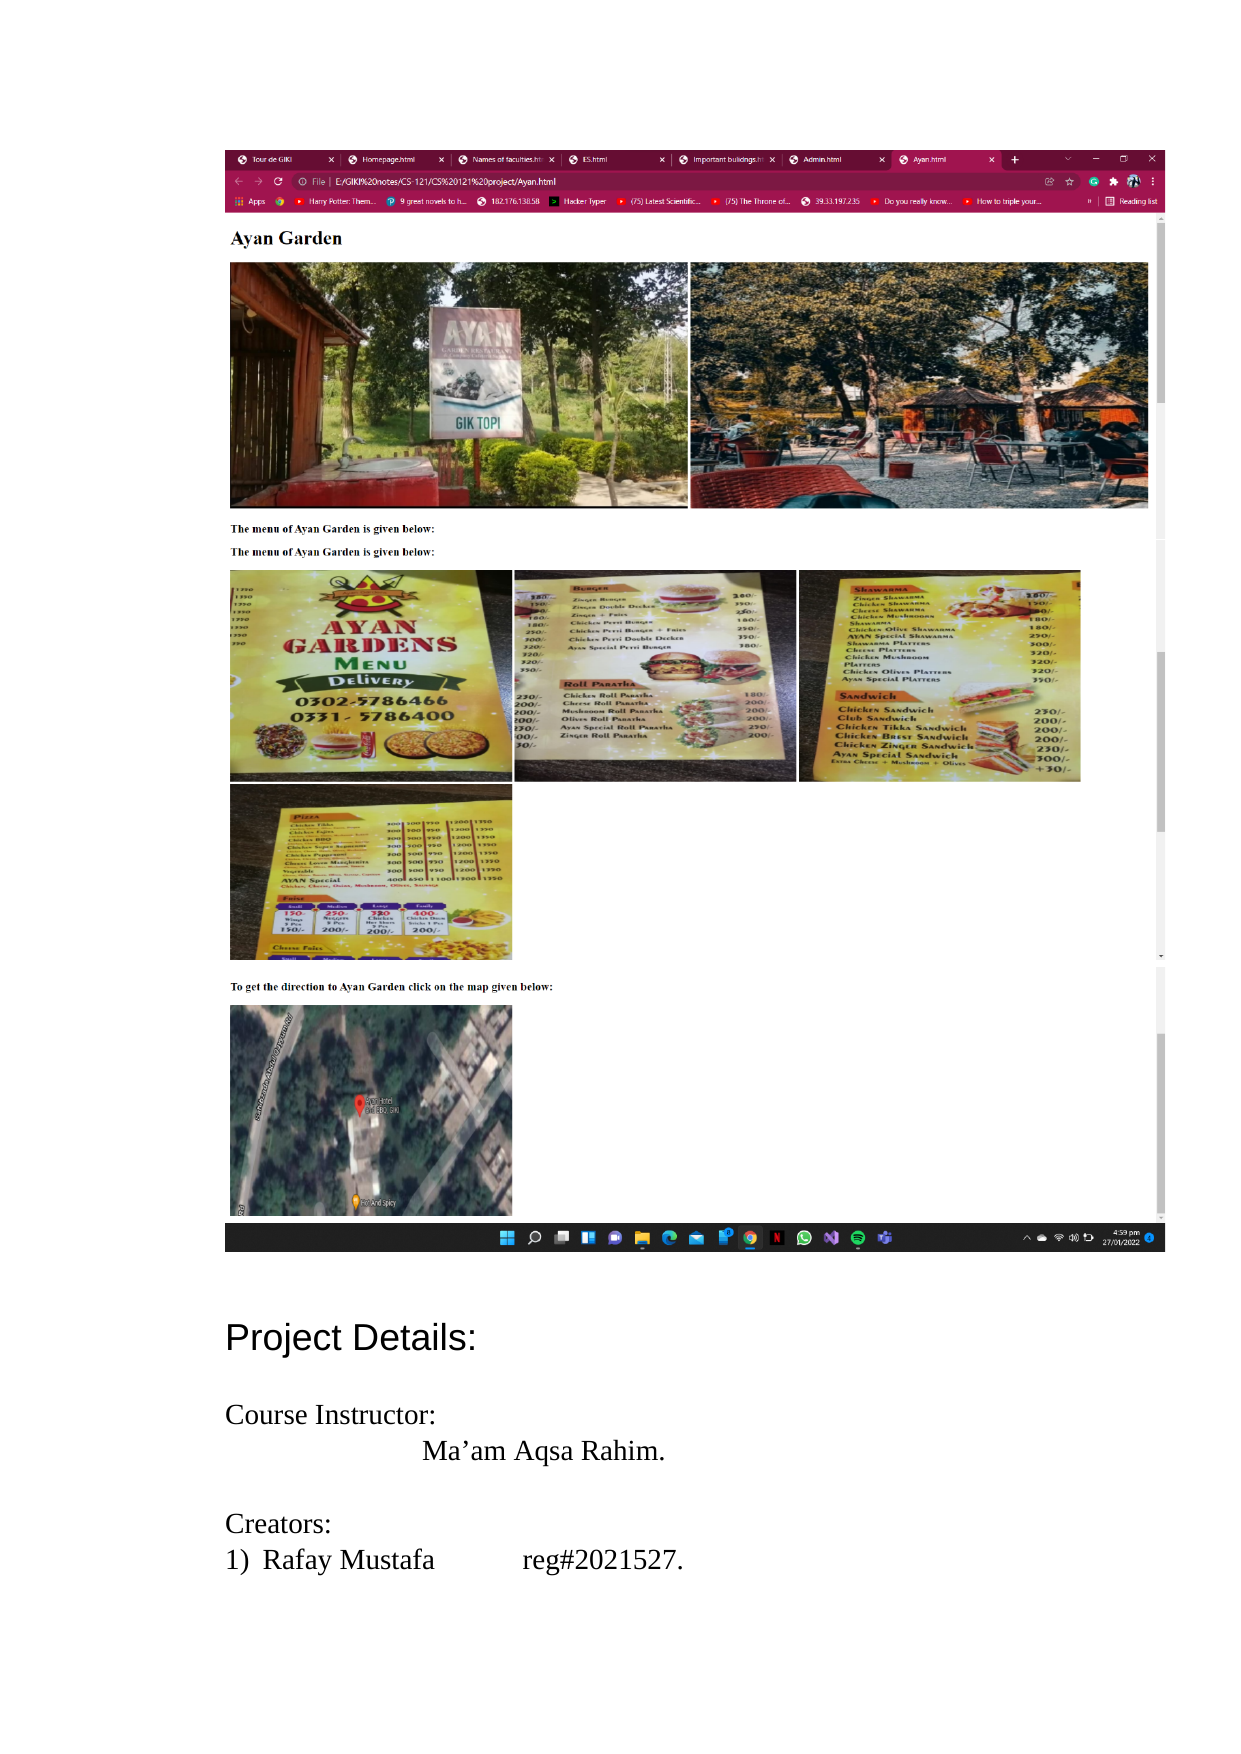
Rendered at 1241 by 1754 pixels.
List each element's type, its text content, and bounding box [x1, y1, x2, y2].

list Project Details: [225, 1315, 1090, 1358]
picture [225, 150, 1166, 539]
list Course Instructor: [225, 1397, 1090, 1431]
list Creators: [225, 1506, 1090, 1539]
picture [225, 540, 1166, 960]
list Ma’am Aqsa Rahim. [225, 1433, 1090, 1467]
picture [225, 967, 1166, 1252]
list Rafay Mustafa reg#2021527. [225, 1542, 1090, 1576]
